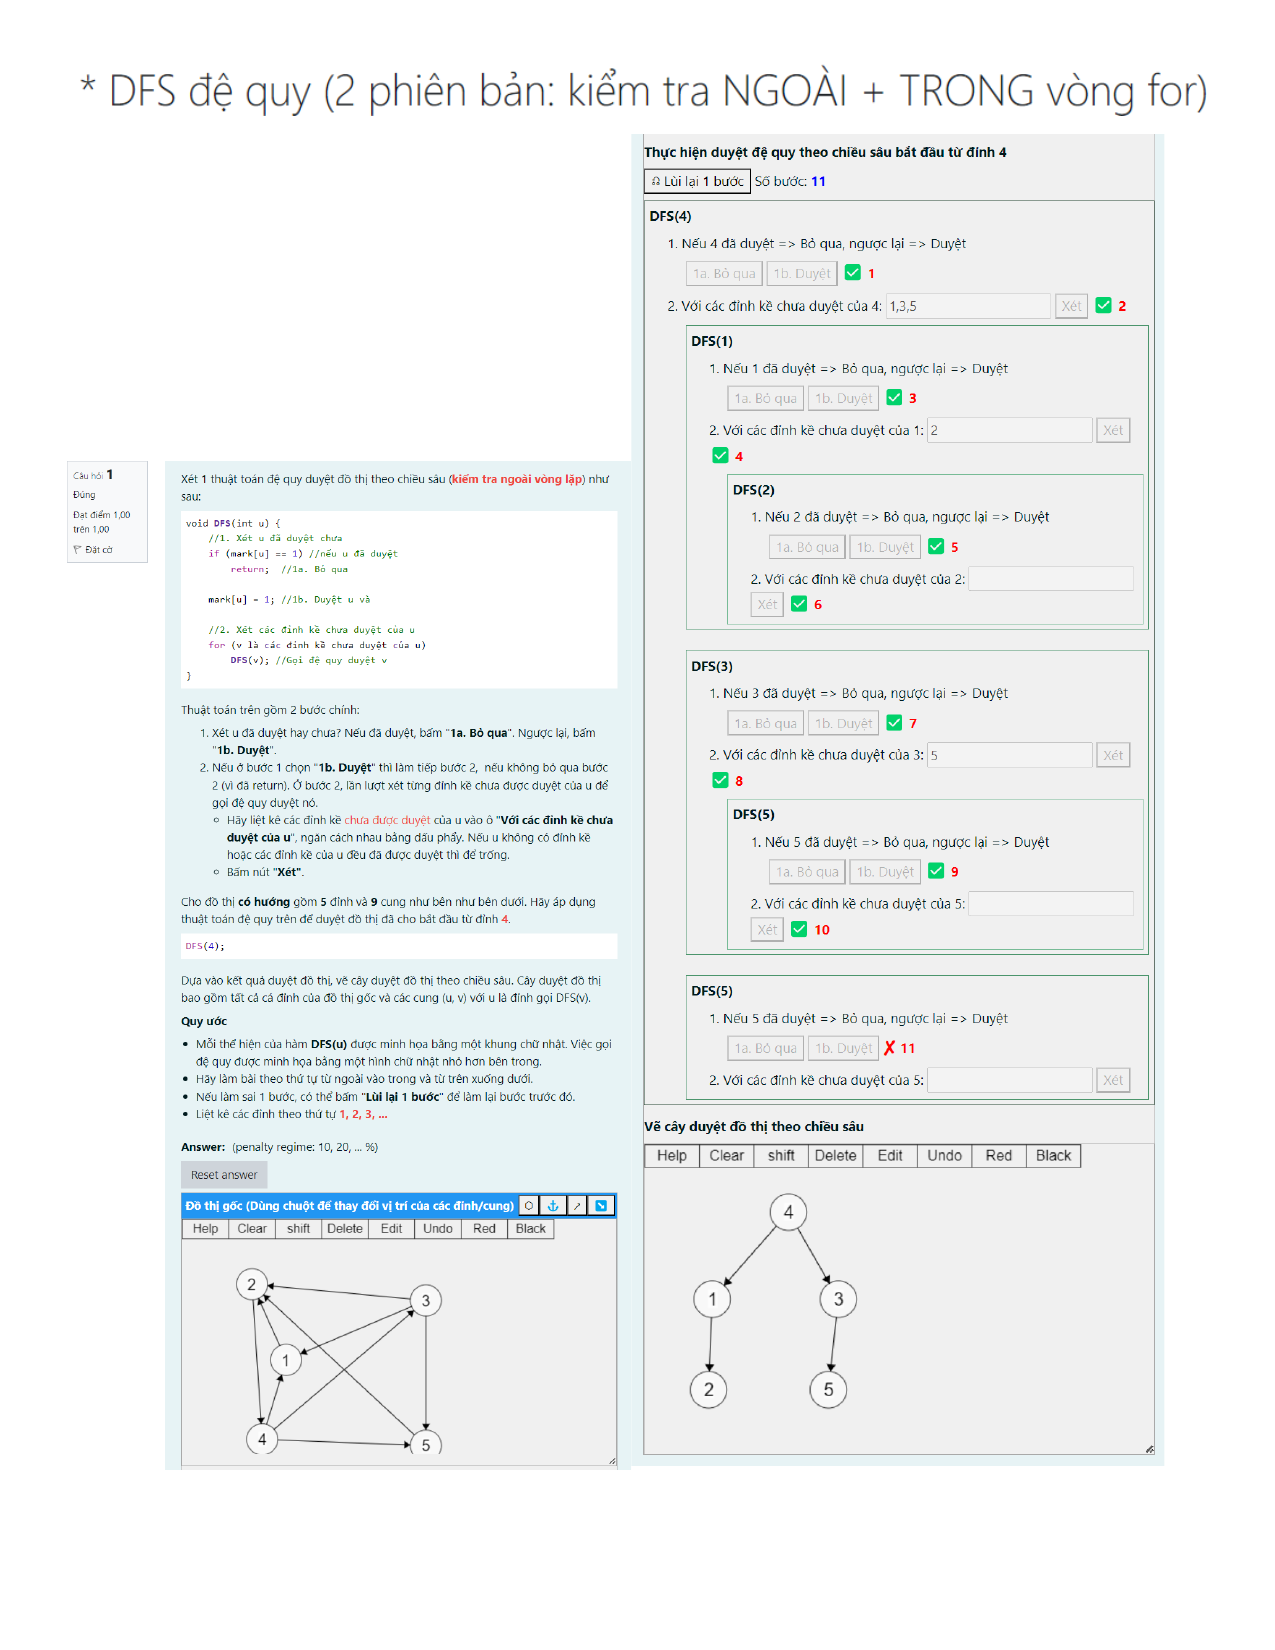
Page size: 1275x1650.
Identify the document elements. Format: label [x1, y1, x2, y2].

picture [59, 134, 1165, 1470]
picture [59, 59, 1216, 116]
